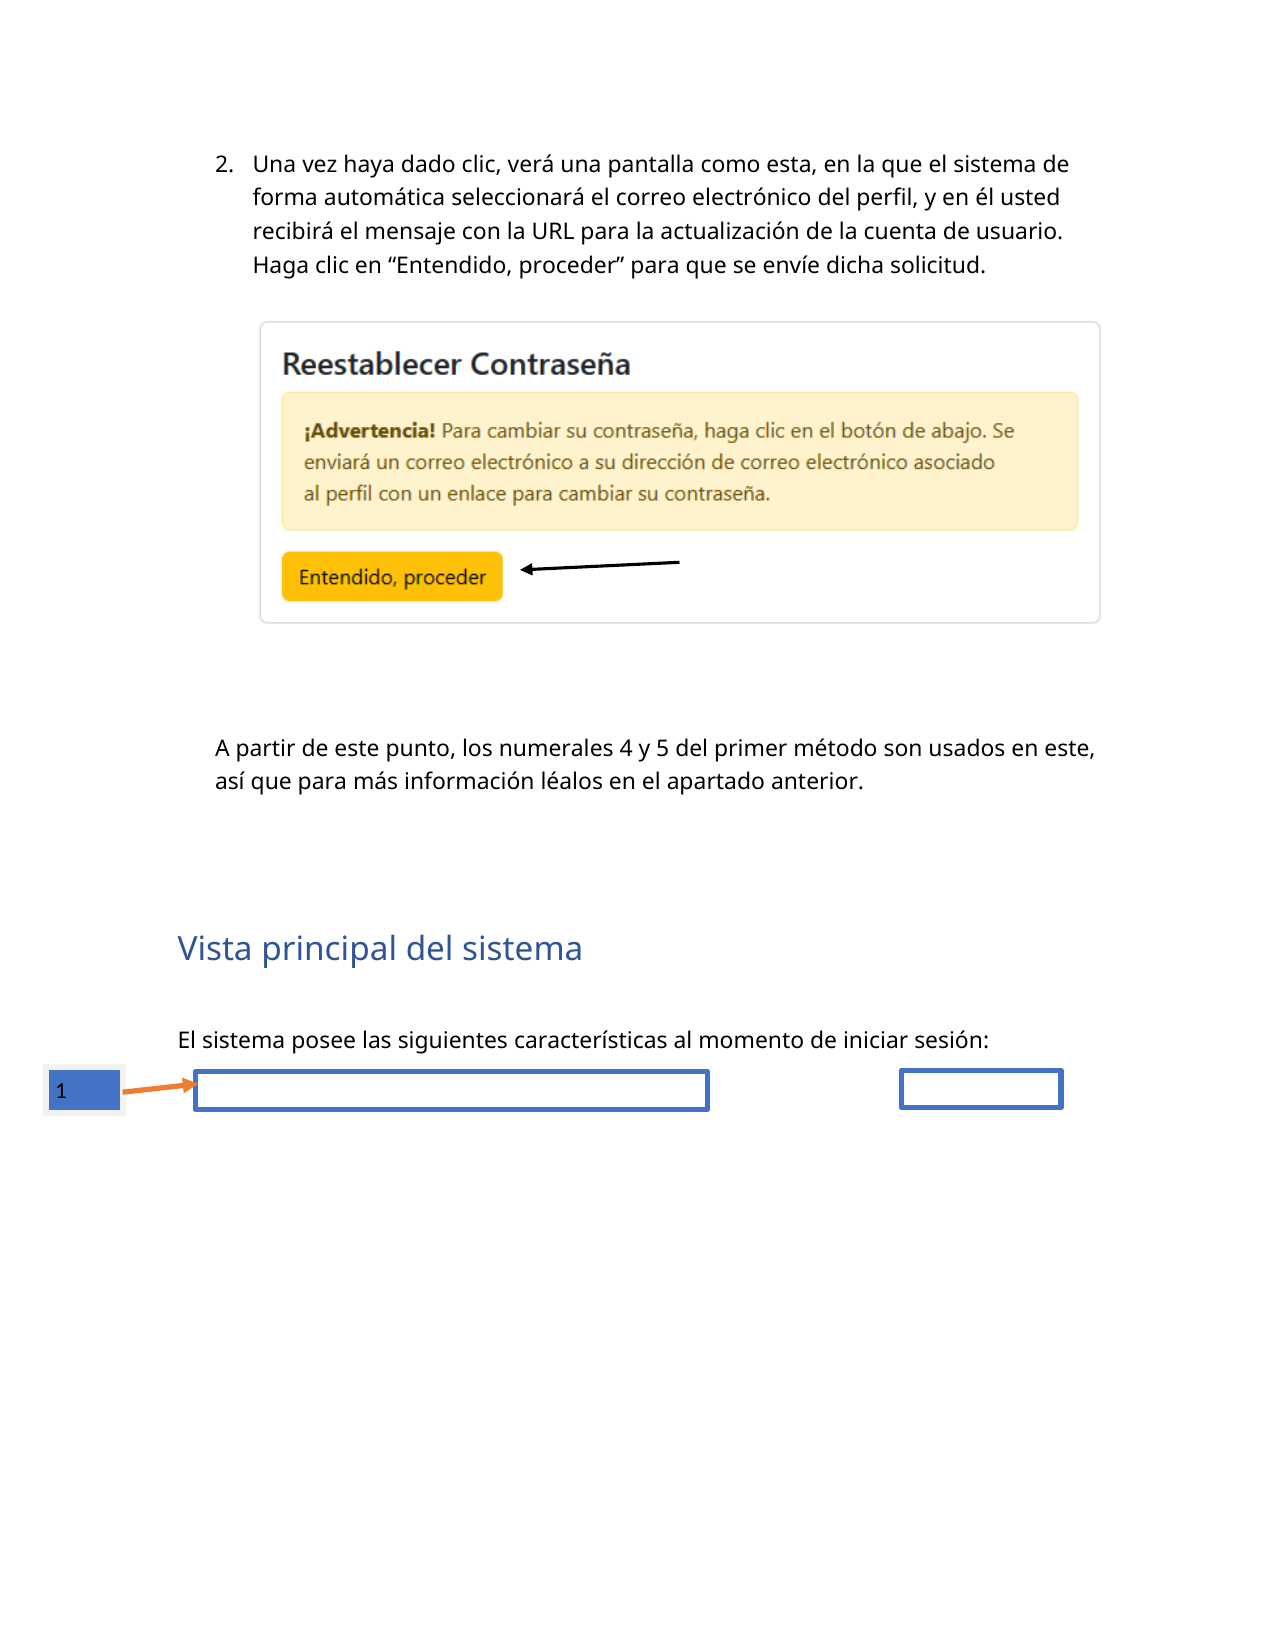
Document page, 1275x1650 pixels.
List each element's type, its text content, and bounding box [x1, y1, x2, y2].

text El sistema posee las siguientes características al momento de iniciar sesión: [177, 1024, 1098, 1056]
list Una vez haya dado clic, verá una pantalla como esta, en la que el sistema de forma automática seleccionará el correo electrónico del perfil, y en él usted recibirá el mensaje con la URL para la actualización de la cuenta de usuario. Haga clic en “Entendido, proceder” para que se envíe dicha solicitud. [215, 148, 1098, 280]
picture [214, 299, 1136, 663]
subtitle Vista principal del sistema [177, 925, 1098, 970]
text A partir de este punto, los numerales 4 y 5 del primer método son usados en este, así que para más información léalos en el apartado anterior. [215, 732, 1098, 797]
